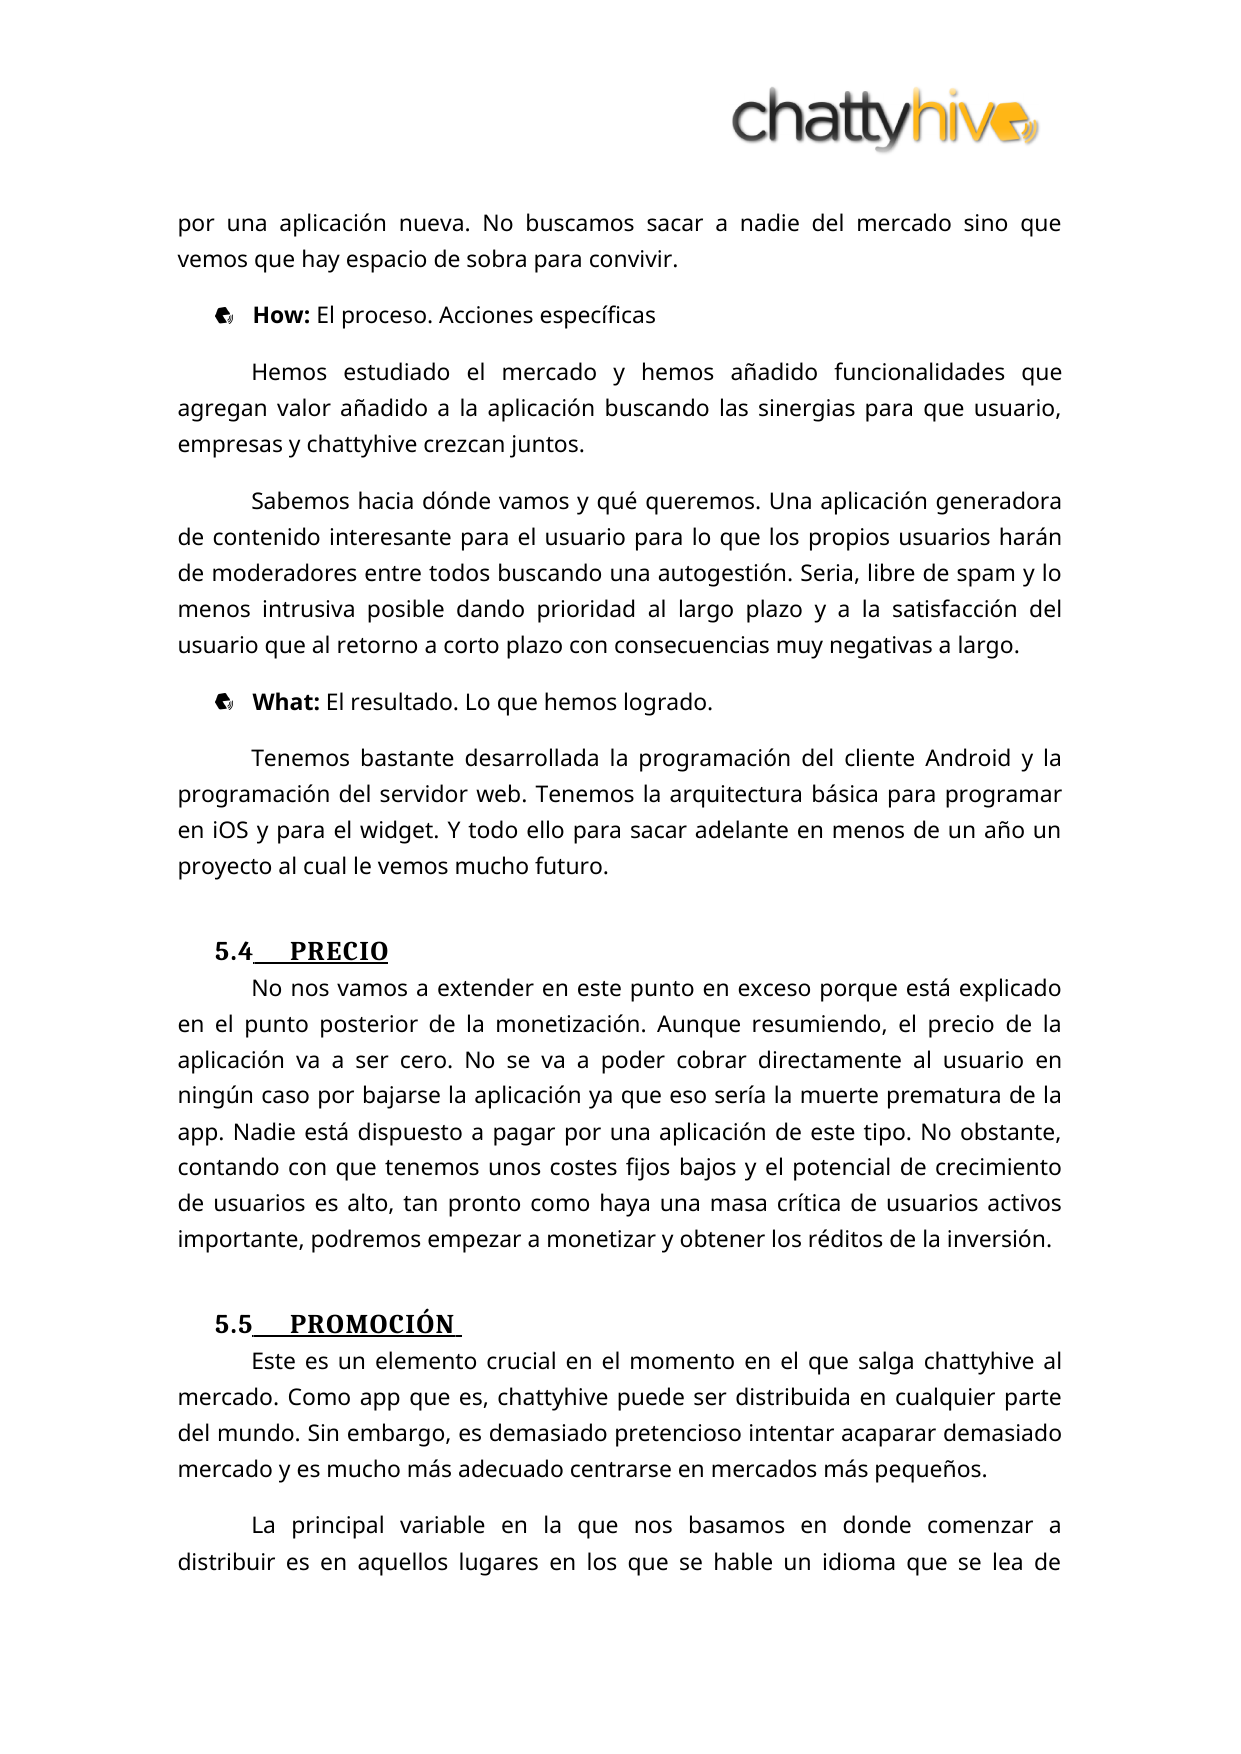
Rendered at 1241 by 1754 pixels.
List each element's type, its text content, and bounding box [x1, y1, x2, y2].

list PRECIO [215, 936, 1063, 967]
picture [215, 693, 233, 710]
text Este es un elemento crucial en el momento en el que salga chattyhive al mercado. Como app que es, chattyhive puede ser distribuida en cualquier parte del mundo. Sin embargo, es demasiado pretencioso intentar acaparar demasiado mercado y es mucho más adecuado centrarse en mercados más pequeños. [177, 1345, 1063, 1484]
picture [740, 104, 1029, 134]
text Hemos estudiado el mercado y hemos añadido funcionalidades que agregan valor añadido a la aplicación buscando las sinergias para que usuario, empresas y chattyhive crezcan juntos. [177, 356, 1063, 459]
text No nos vamos a extender en este punto en exceso porque está explicado en el punto posterior de la monetización. Aunque resumiendo, el precio de la aplicación va a ser cero. No se va a poder cobrar directamente al usuario en ningún caso por bajarse la aplicación ya que eso sería la muerte prematura de la app. Nadie está dispuesto a pagar por una aplicación de este tipo. No obstante, contando con que tenemos unos costes fijos bajos y el potencial de crecimiento de usuarios es alto, tan pronto como haya una masa crítica de usuarios activos importante, podremos empezar a monetizar y obtener los réditos de la inversión. [177, 972, 1063, 1254]
list PROMOCIÓN [215, 1309, 1063, 1340]
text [177, 207, 1063, 274]
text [177, 1509, 1063, 1577]
text Sabemos hacia dónde vamos y qué queremos. Una aplicación generadora de contenido interesante para el usuario para lo que los propios usuarios harán de moderadores entre todos buscando una autogestión. Seria, libre de spam y lo menos intrusiva posible dando prioridad al largo plazo y a la satisfacción del usuario que al retorno a corto plazo con consecuencias muy negativas a largo. [177, 485, 1063, 660]
list How: El proceso. Acciones específicas [215, 299, 1063, 331]
text Tenemos bastante desarrollada la programación del cliente Android y la programación del servidor web. Tenemos la arquitectura básica para programar en iOS y para el widget. Y todo ello para sacar adelante en menos de un año un proyecto al cual le vemos mucho futuro. [177, 742, 1063, 881]
picture [215, 307, 233, 324]
list What: El resultado. Lo que hemos logrado. [215, 685, 1063, 717]
